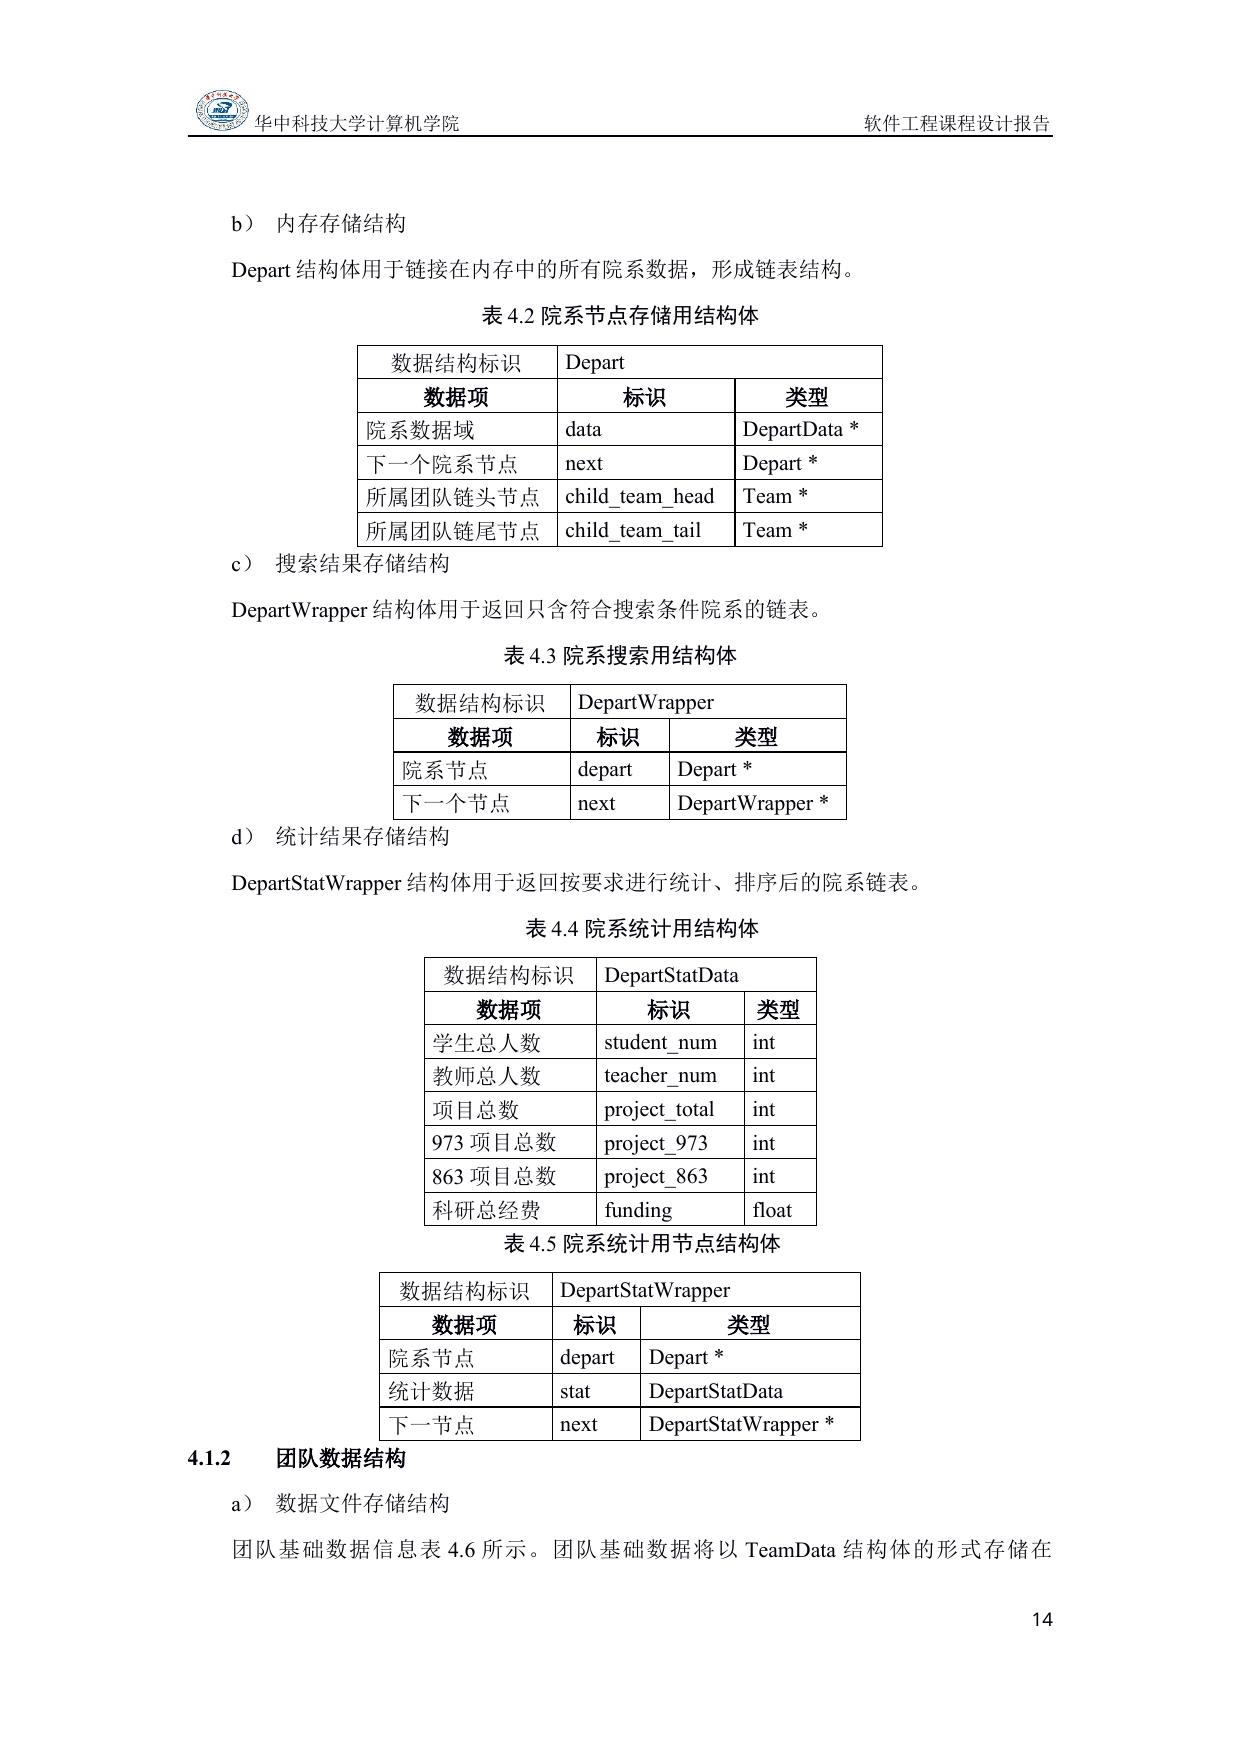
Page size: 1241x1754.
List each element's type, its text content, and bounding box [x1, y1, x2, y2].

table_cell next [553, 1408, 640, 1440]
table_cell 统计数据 [380, 1374, 552, 1406]
table_cell 数据项 [394, 719, 570, 751]
text c） 搜索结果存储结构 [187, 547, 1053, 579]
table_cell 973项目总数 [425, 1126, 596, 1158]
table_cell depart [571, 753, 669, 785]
table_cell DepartStatData [641, 1374, 860, 1406]
text Depart结构体用于链接在内存中的所有院系数据，形成链表结构。 [187, 253, 1053, 285]
table_header DepartStatWrapper [553, 1273, 860, 1306]
table_cell project_973 [597, 1126, 744, 1158]
table_cell project_863 [597, 1159, 744, 1192]
picture [189, 88, 254, 131]
table_cell float [745, 1193, 816, 1225]
title 表4.2 院系节点存储用结构体 [187, 299, 1053, 331]
table_cell child_team_tail [558, 513, 734, 546]
table_cell 数据项 [425, 992, 596, 1024]
table_cell next [558, 446, 734, 479]
table_header Depart [558, 346, 882, 378]
table_cell 教师总人数 [425, 1059, 596, 1091]
table_cell 下一个节点 [394, 786, 570, 818]
table_cell 类型 [670, 719, 846, 751]
table_cell child_team_head [558, 480, 734, 512]
table_cell 标识 [553, 1307, 640, 1339]
table_cell int [745, 1092, 816, 1125]
subtitle 4.1.2 团队数据结构 [187, 1441, 1053, 1473]
title 表4.3 院系搜索用结构体 [187, 638, 1053, 671]
table_cell project_total [597, 1092, 744, 1125]
table_cell 院系数据域 [358, 413, 557, 445]
text a） 数据文件存储结构 [187, 1487, 1053, 1519]
title 表4.5 院系统计用节点结构体 [187, 1226, 1053, 1259]
table_cell Depart * [641, 1340, 860, 1373]
table_cell 类型 [736, 379, 882, 412]
table_cell 下一节点 [380, 1408, 552, 1440]
table_cell teacher_num [597, 1059, 744, 1091]
text d） 统计结果存储结构 [187, 819, 1053, 852]
table_cell 标识 [571, 719, 669, 751]
table_cell depart [553, 1340, 640, 1373]
table_cell int [745, 1059, 816, 1091]
table_header DepartStatData [597, 958, 816, 991]
table_cell DepartData * [736, 413, 882, 445]
table_cell 863项目总数 [425, 1159, 596, 1192]
table_cell 院系节点 [380, 1340, 552, 1373]
table_header 数据结构标识 [394, 685, 570, 718]
table_header DepartWrapper [571, 685, 846, 718]
table_cell 数据项 [358, 379, 557, 412]
table_cell int [745, 1126, 816, 1158]
table_cell Team * [736, 480, 882, 512]
text DepartStatWrapper结构体用于返回按要求进行统计、排序后的院系链表。 [187, 865, 1053, 898]
table_cell Depart * [736, 446, 882, 479]
table_cell int [745, 1159, 816, 1192]
table_cell 所属团队链尾节点 [358, 513, 557, 546]
text DepartWrapper结构体用于返回只含符合搜索条件院系的链表。 [187, 593, 1053, 625]
table_cell 类型 [745, 992, 816, 1024]
table_cell 项目总数 [425, 1092, 596, 1125]
table_cell funding [597, 1193, 744, 1225]
table_cell 类型 [641, 1307, 860, 1339]
table_header 数据结构标识 [425, 958, 596, 991]
table_cell 所属团队链头节点 [358, 480, 557, 512]
table_cell DepartStatWrapper * [641, 1408, 860, 1440]
table_cell 数据项 [380, 1307, 552, 1339]
table_header 数据结构标识 [380, 1273, 552, 1306]
table_cell Depart * [670, 753, 846, 785]
table_cell 科研总经费 [425, 1193, 596, 1225]
text b） 内存存储结构 [187, 207, 1053, 239]
table_header 数据结构标识 [358, 346, 557, 378]
table_cell 学生总人数 [425, 1025, 596, 1058]
title 表4.4 院系统计用结构体 [187, 911, 1053, 944]
table_cell next [571, 786, 669, 818]
table_cell 标识 [558, 379, 734, 412]
table_cell 院系节点 [394, 753, 570, 785]
table_cell 下一个院系节点 [358, 446, 557, 479]
table_cell Team * [736, 513, 882, 546]
table_cell 标识 [597, 992, 744, 1024]
table_cell student_num [597, 1025, 744, 1058]
table_cell data [558, 413, 734, 445]
table_cell stat [553, 1374, 640, 1406]
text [187, 1533, 1053, 1565]
table_cell DepartWrapper * [670, 786, 846, 818]
table_cell int [745, 1025, 816, 1058]
